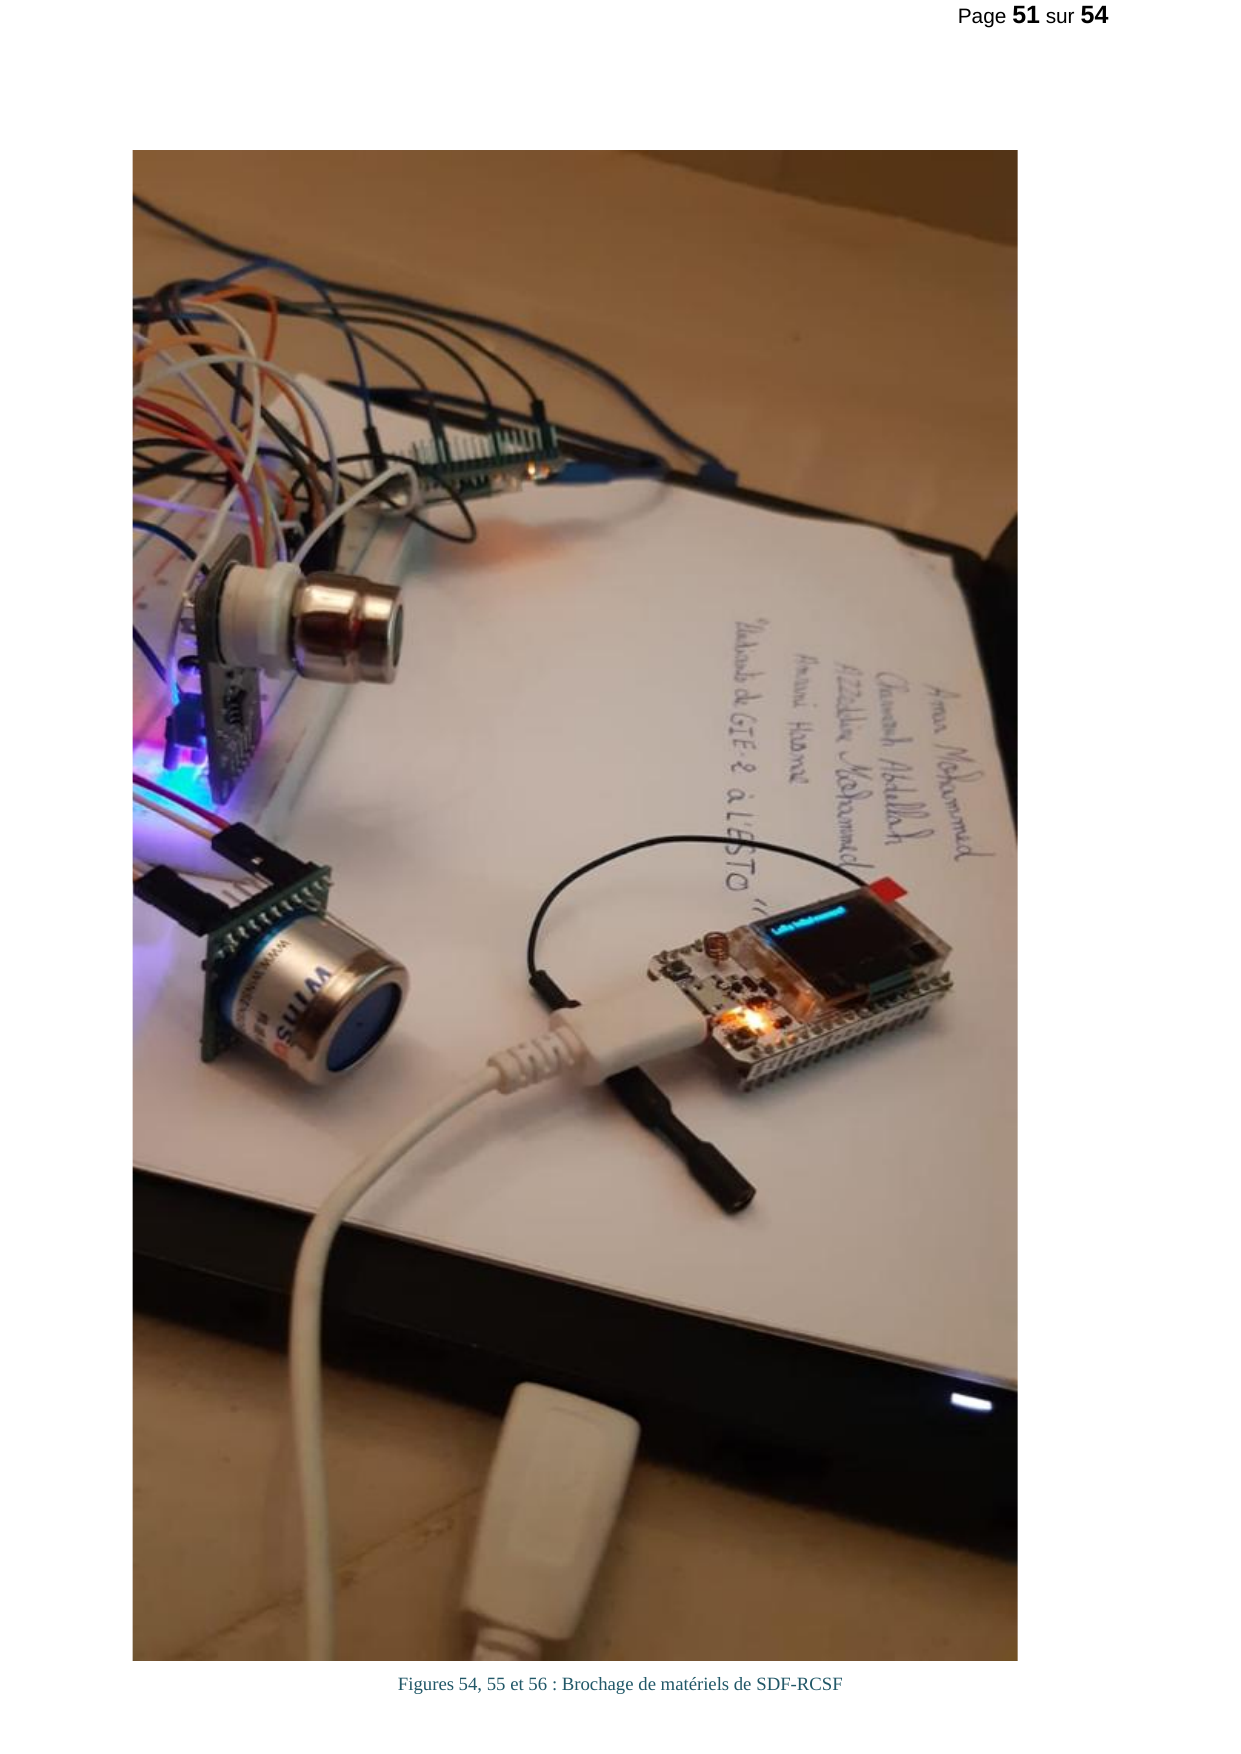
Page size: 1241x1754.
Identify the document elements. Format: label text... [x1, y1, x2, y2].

text Figures 54, 55 et 56 : Brochage de matériels de SDF-RCSF [132, 1673, 1108, 1694]
